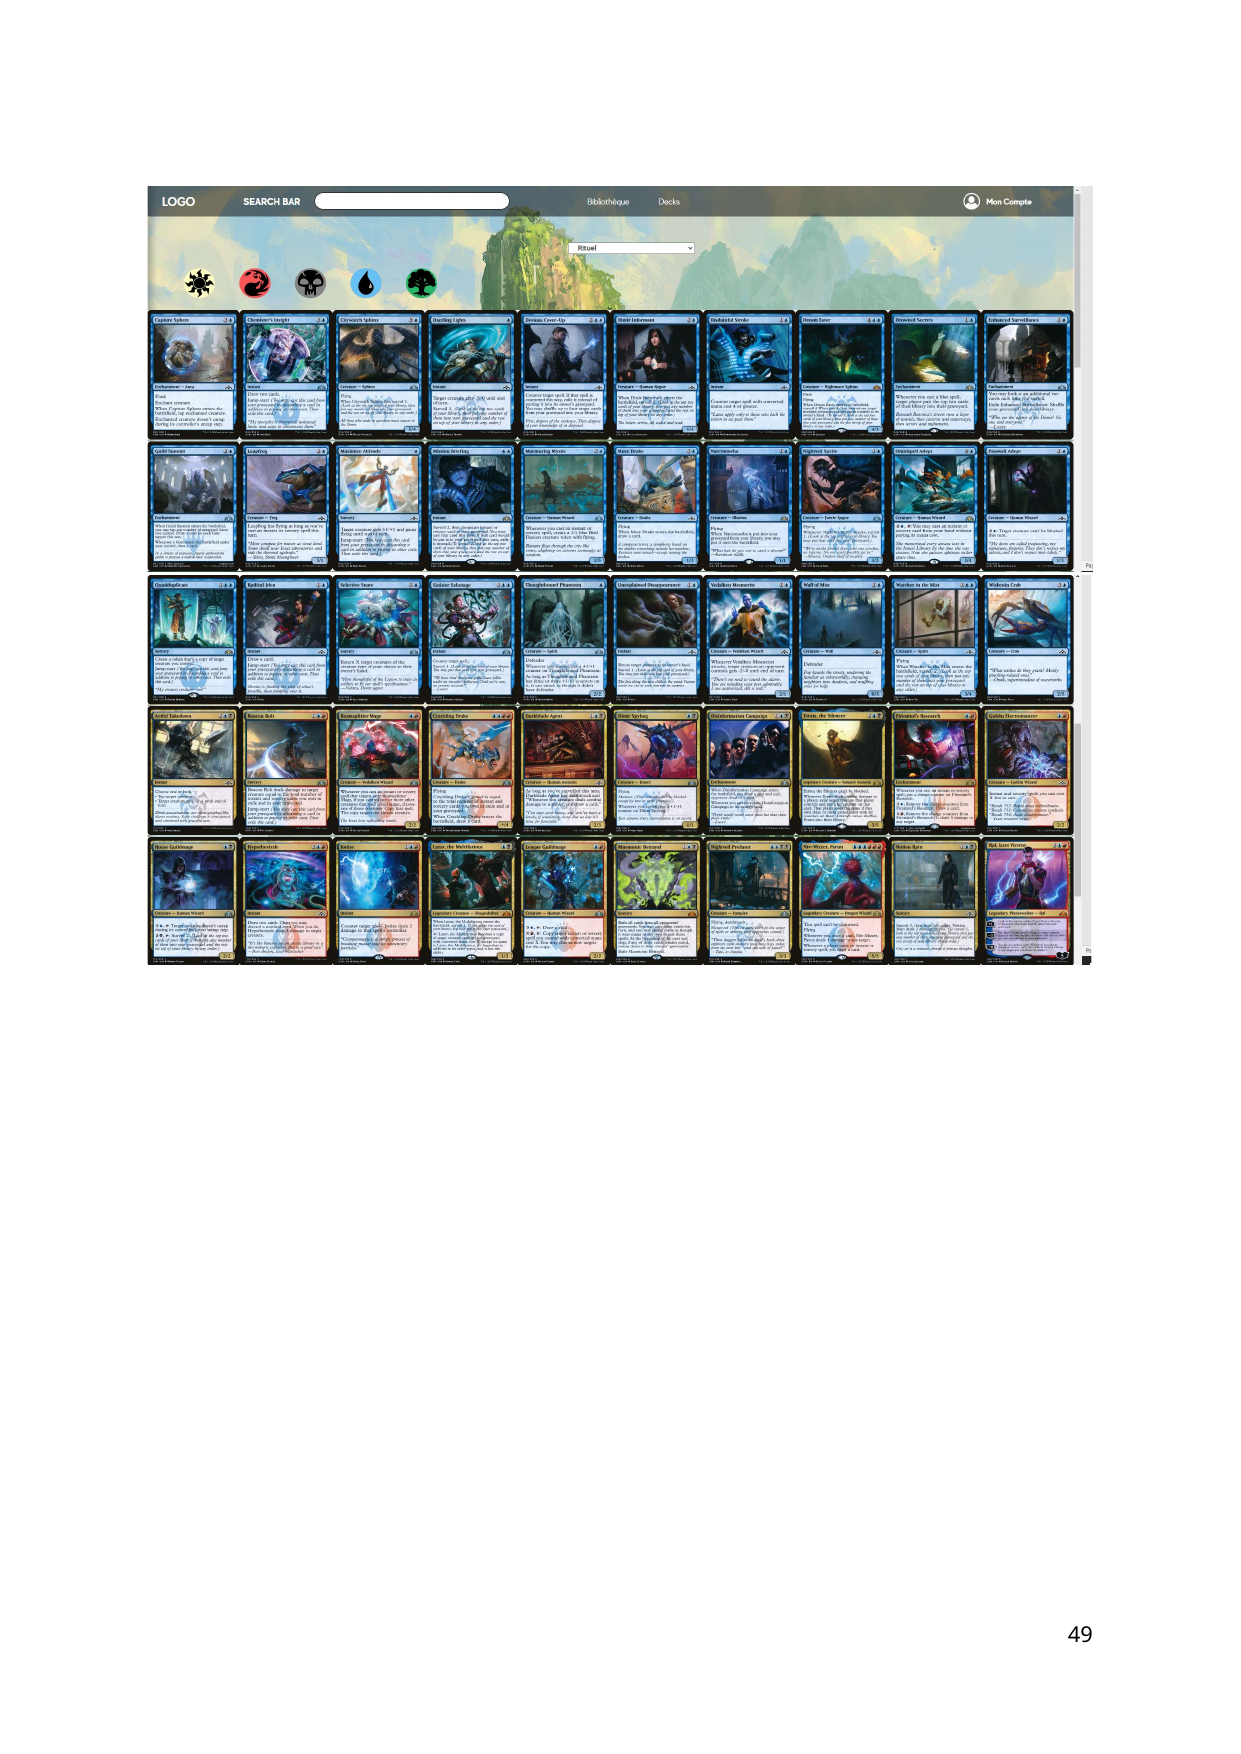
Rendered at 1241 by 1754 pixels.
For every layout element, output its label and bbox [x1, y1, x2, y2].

picture [147, 575, 1092, 965]
picture [147, 186, 1093, 572]
